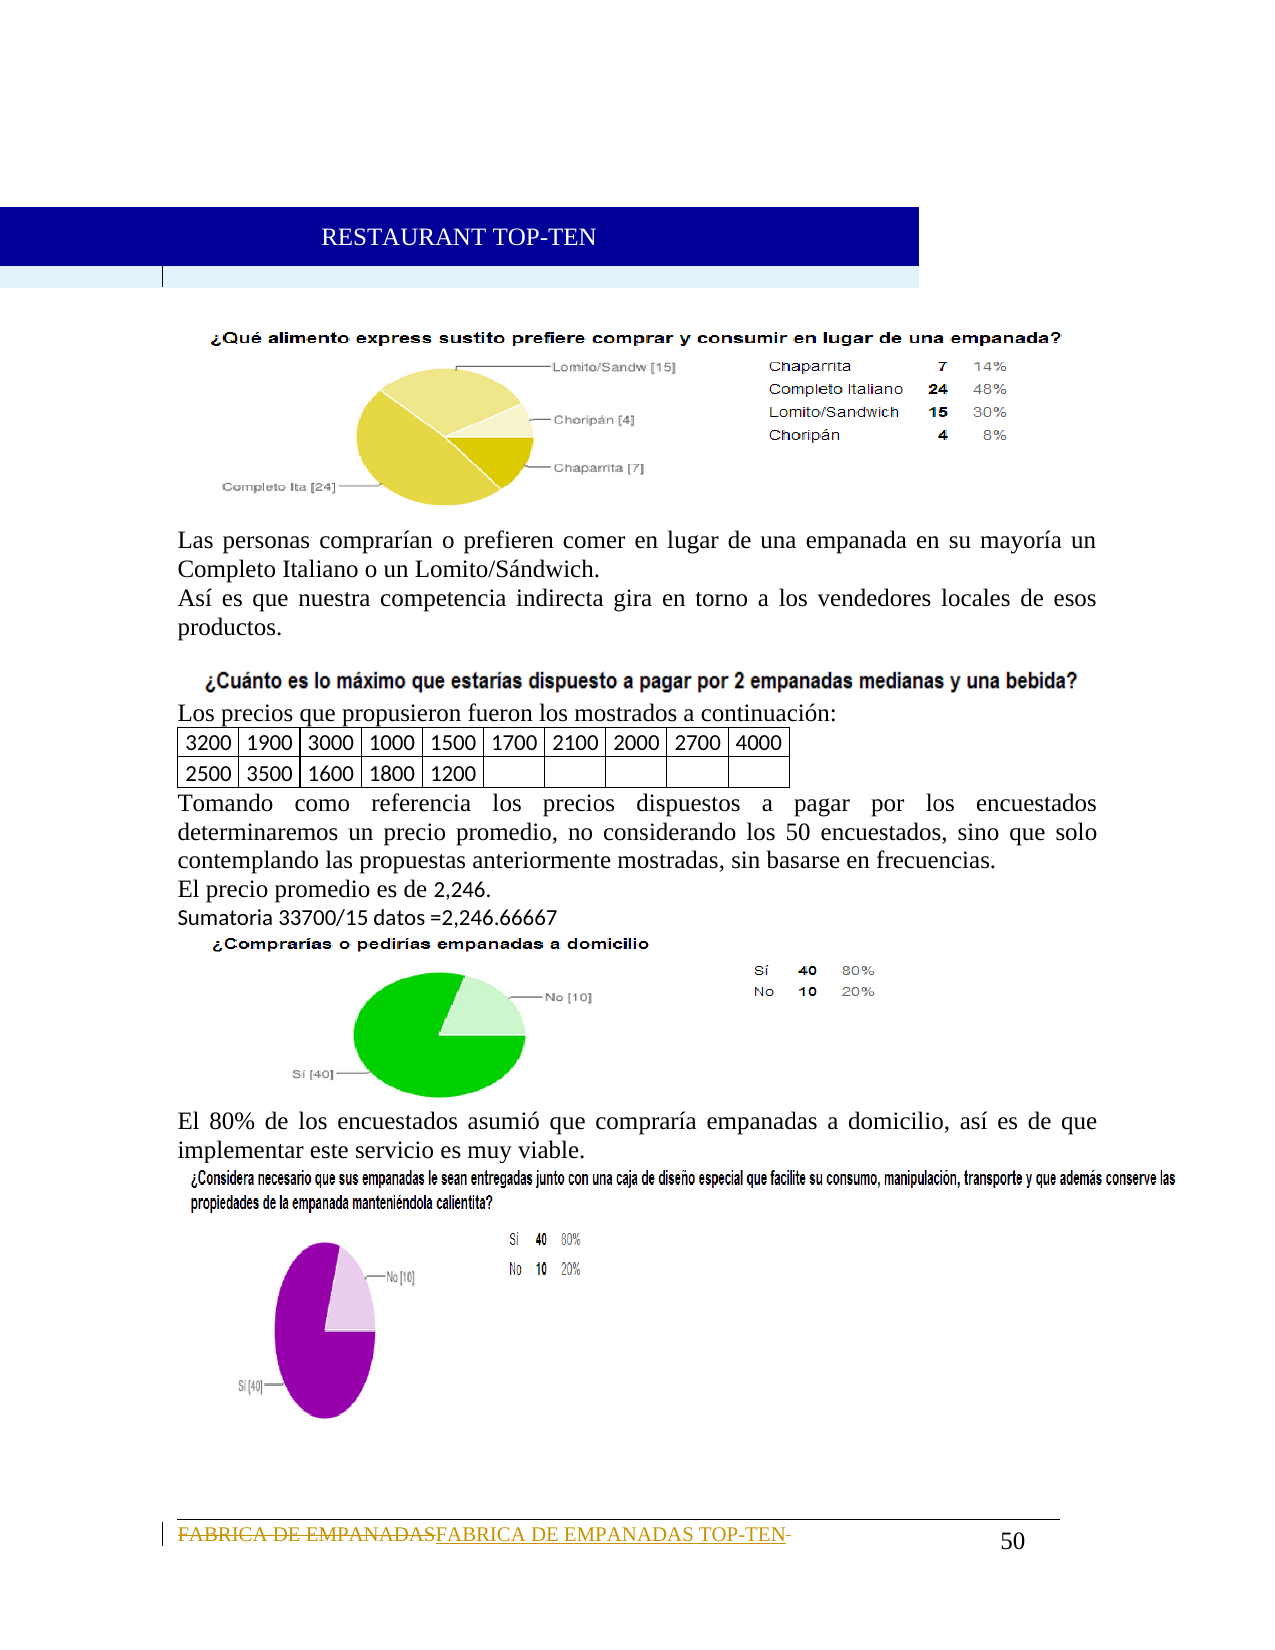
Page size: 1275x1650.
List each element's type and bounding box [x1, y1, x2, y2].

picture [177, 1163, 1178, 1442]
picture [177, 669, 1096, 698]
table_header [484, 728, 544, 756]
table_cell [301, 757, 361, 787]
table_cell [606, 757, 666, 787]
picture [177, 931, 921, 1106]
table_cell [667, 757, 728, 787]
table_header [362, 728, 422, 756]
picture [177, 322, 1098, 526]
table_header [729, 728, 789, 756]
table_cell [178, 757, 238, 787]
table_header [239, 728, 299, 756]
table_cell [484, 757, 544, 787]
table_cell [423, 757, 483, 787]
table_header [301, 728, 361, 756]
table_header [545, 728, 605, 756]
table_header [423, 728, 483, 756]
table_cell [545, 757, 605, 787]
table_cell [729, 757, 789, 787]
table_header [178, 728, 238, 756]
table_header [606, 728, 666, 756]
table_header [667, 728, 728, 756]
table_cell [362, 757, 422, 787]
table_cell [239, 757, 299, 787]
